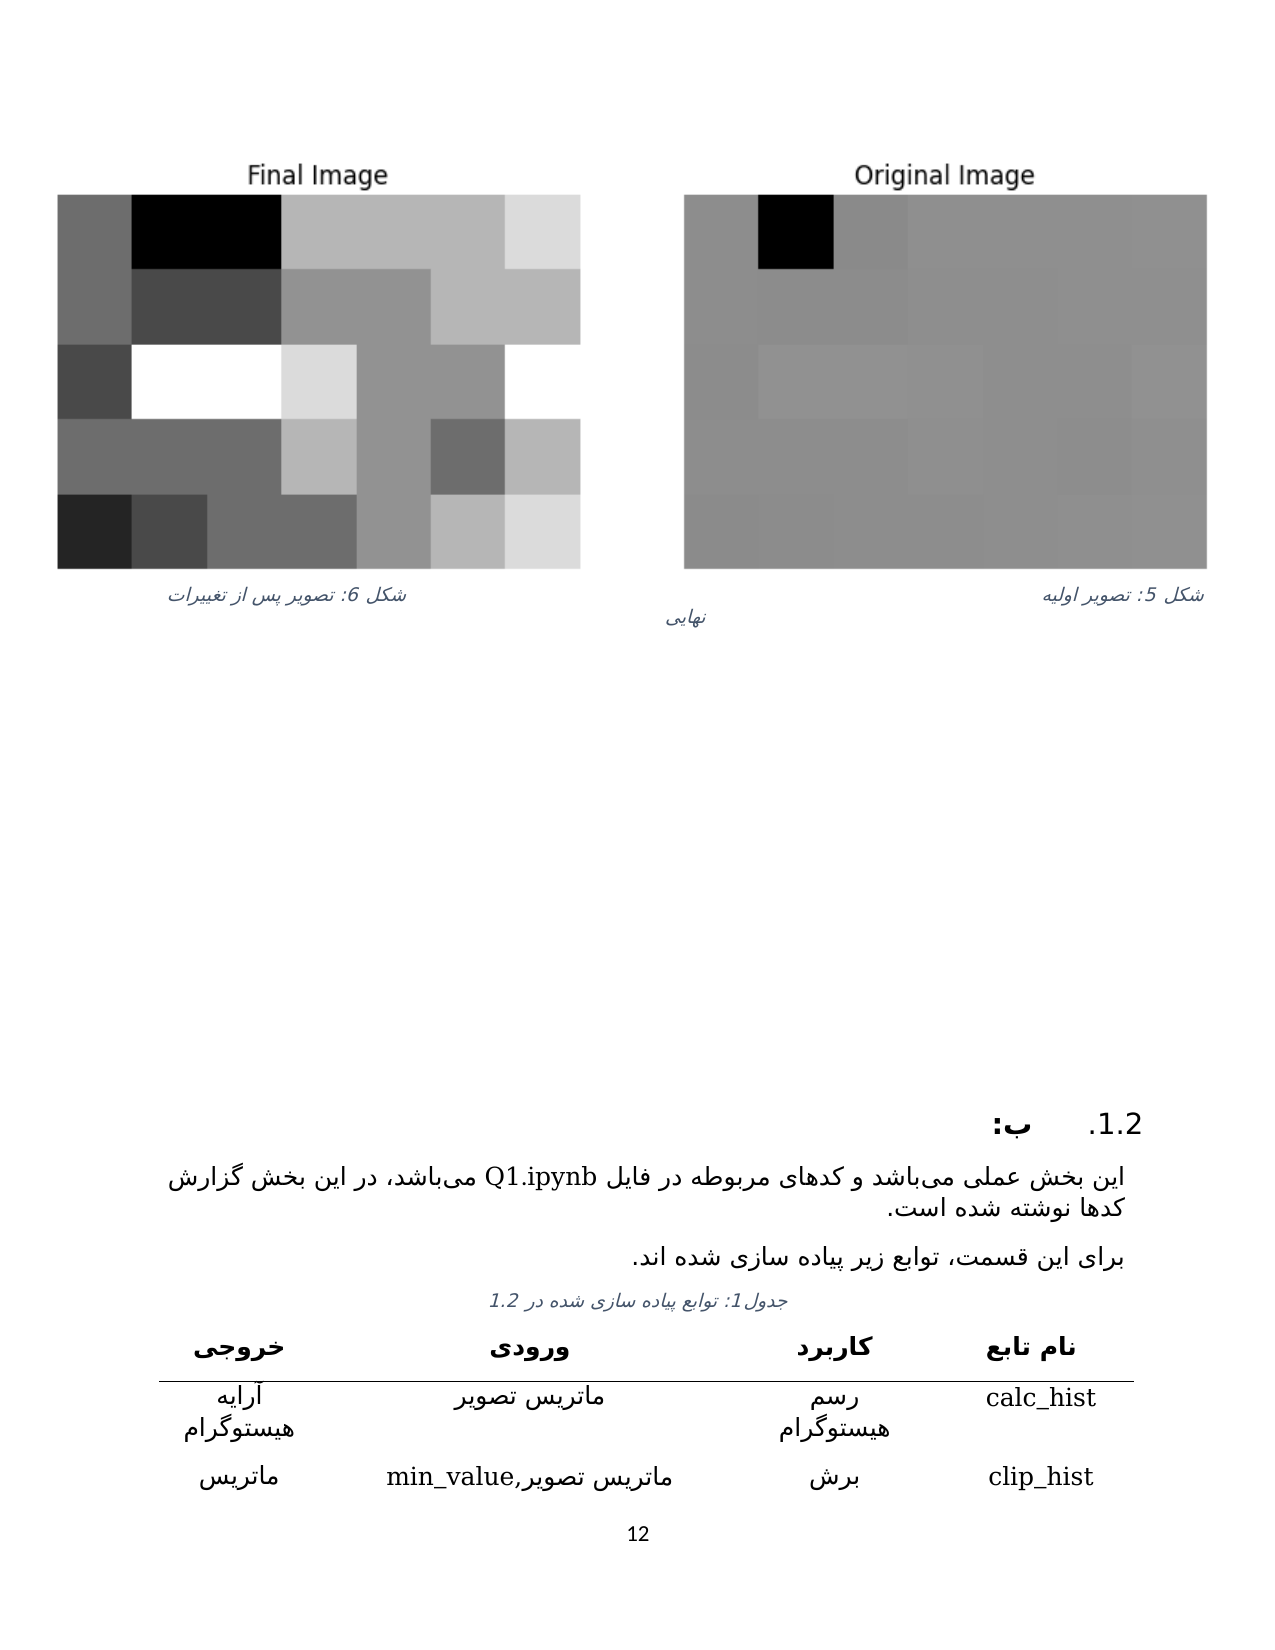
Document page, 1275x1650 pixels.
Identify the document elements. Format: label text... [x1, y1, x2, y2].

text این بخش عملی می‌باشد و کدهای مربوطه در فایل Q1.ipynb می‌باشد، در این بخش گزارش کدها نوشته شده است. [150, 1160, 1125, 1223]
table_cell calc_hist [938, 1382, 1134, 1461]
picture [43, 150, 1219, 584]
table_header نام تابع [938, 1333, 1134, 1381]
table_header کاربرد [741, 1333, 938, 1381]
table_header خروجی [159, 1333, 328, 1381]
table_cell clip_hist [938, 1461, 1134, 1492]
table_header ورودی [328, 1333, 741, 1381]
list ب: [150, 1107, 1087, 1141]
text برای این قسمت، توابع زیر پیاده سازی شده اند. [150, 1242, 1125, 1271]
table_cell رسم هیستوگرام [741, 1382, 938, 1461]
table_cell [328, 1461, 741, 1492]
text شکل 5: تصویر اولیه شکل 6: تصویر پس از تغییرات نهایی [150, 584, 1219, 627]
table_cell ماتریس تصویر [159, 1461, 328, 1492]
table_cell ماتریس تصویر [328, 1382, 741, 1461]
table_cell برش هیستوگرام [741, 1461, 938, 1492]
text جدول1: توابع پیاده سازی شده در 1.2 [150, 1290, 1125, 1312]
table_cell آرایه هیستوگرام [159, 1382, 328, 1461]
